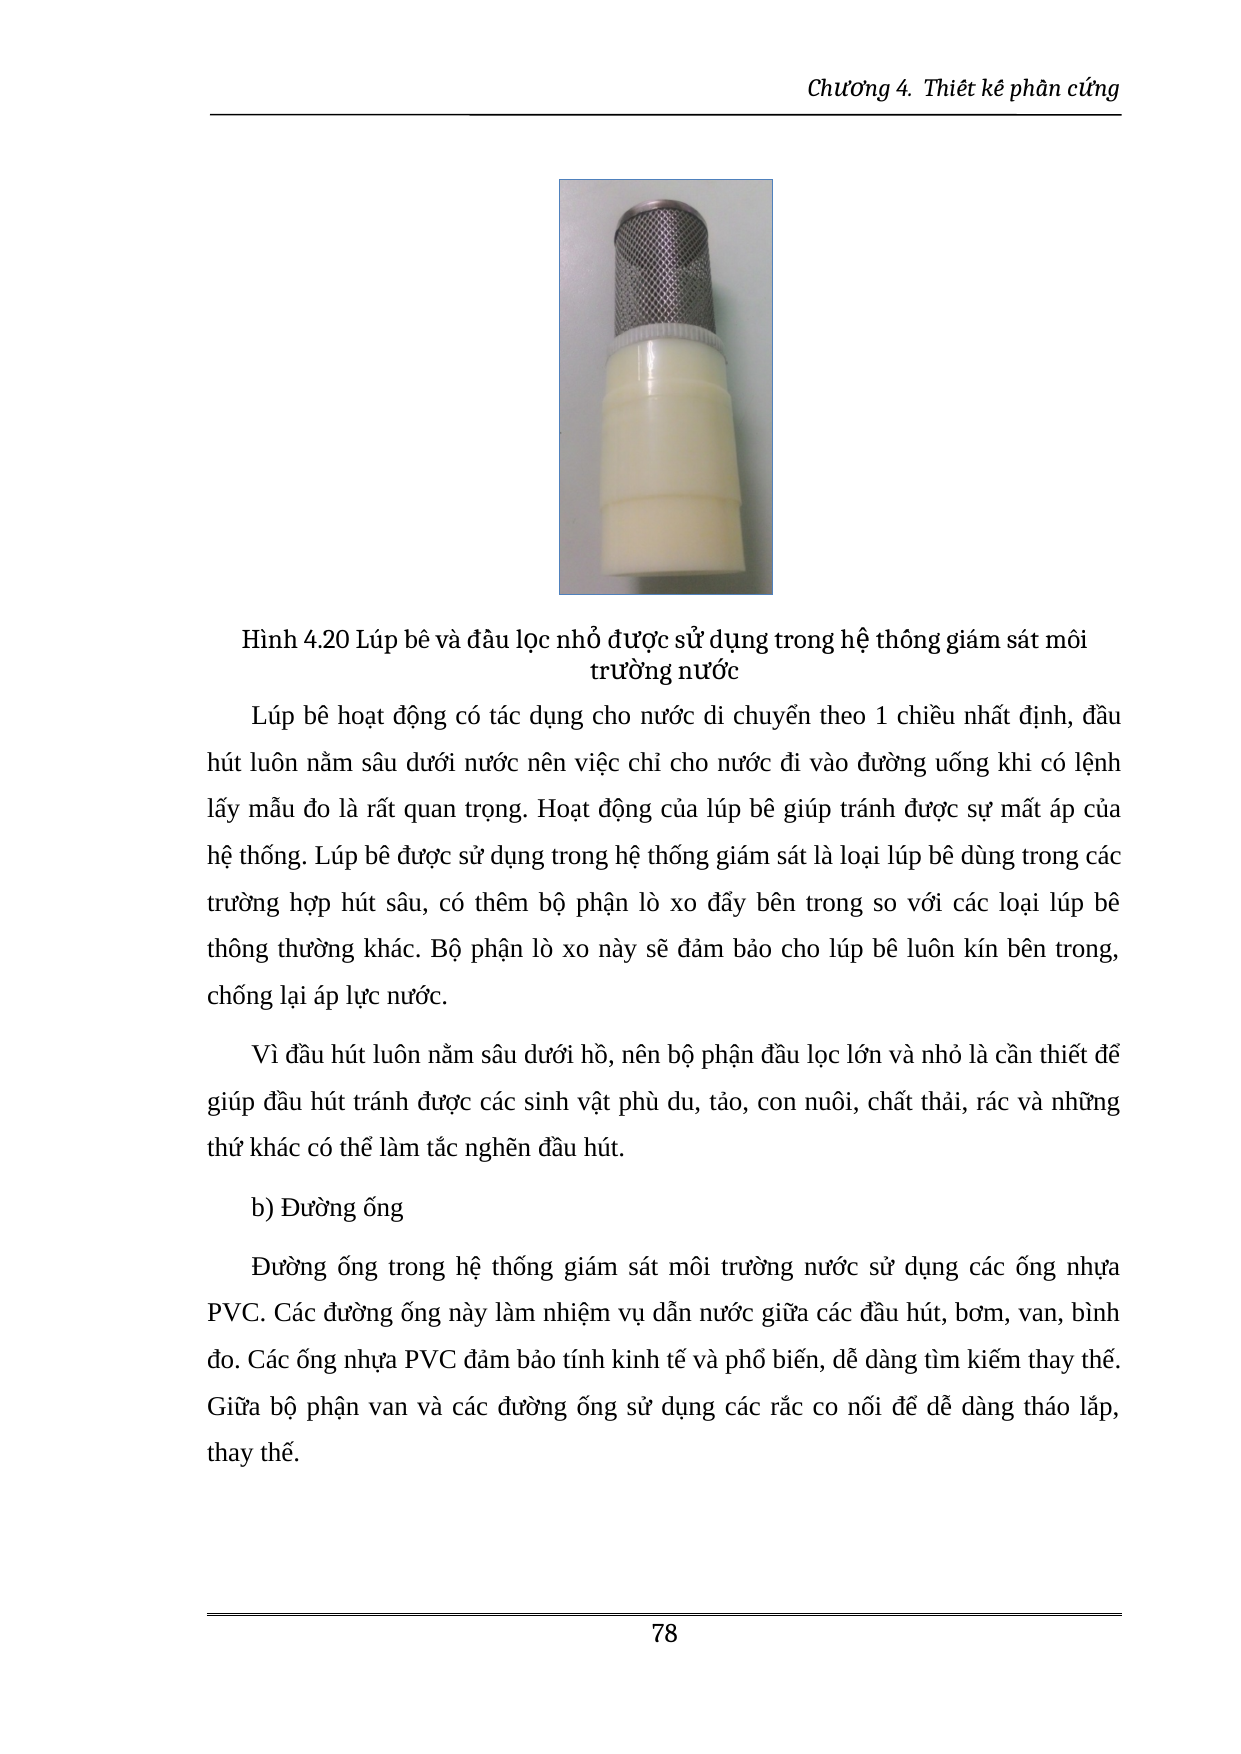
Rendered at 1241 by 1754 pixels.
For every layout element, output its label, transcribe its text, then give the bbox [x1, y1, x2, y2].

text Đường ống trong hệ thống giám sát môi trường nước sử dụng các ống nhựa PVC. Các đường ống này làm nhiệm vụ dẫn nước giữa các đầu hút, bơm, van, bình đo. Các ống nhựa PVC đảm bảo tính kinh tế và phổ biến, dễ dàng tìm kiếm thay thế. Giữa bộ phận van và các đường ống sử dụng các rắc co nối để dễ dàng tháo lắp, thay thế. [207, 1250, 1122, 1468]
picture [560, 180, 772, 594]
text Vì đầu hút luôn nằm sâu dưới hồ, nên bộ phận đầu lọc lớn và nhỏ là cần thiết để giúp đầu hút tránh được các sinh vật phù du, tảo, con nuôi, chất thải, rác và những thứ khác có thể làm tắc nghẽn đầu hút. [207, 1038, 1122, 1163]
text Lúp bê hoạt động có tác dụng cho nước di chuyển theo 1 chiều nhất định, đầu hút luôn nằm sâu dưới nước nên việc chỉ cho nước đi vào đường uống khi có lệnh lấy mẫu đo là rất quan trọng. Hoạt động của lúp bê giúp tránh được sự mất áp của hệ thống. Lúp bê được sử dụng trong hệ thống giám sát là loại lúp bê dùng trong các trường hợp hút sâu, có thêm bộ phận lò xo đẩy bên trong so với các loại lúp bê thông thường khác. Bộ phận lò xo này sẽ đảm bảo cho lúp bê luôn kín bên trong, chống lại áp lực nước. [207, 699, 1122, 1010]
text b) Đường ống [207, 1191, 1122, 1222]
